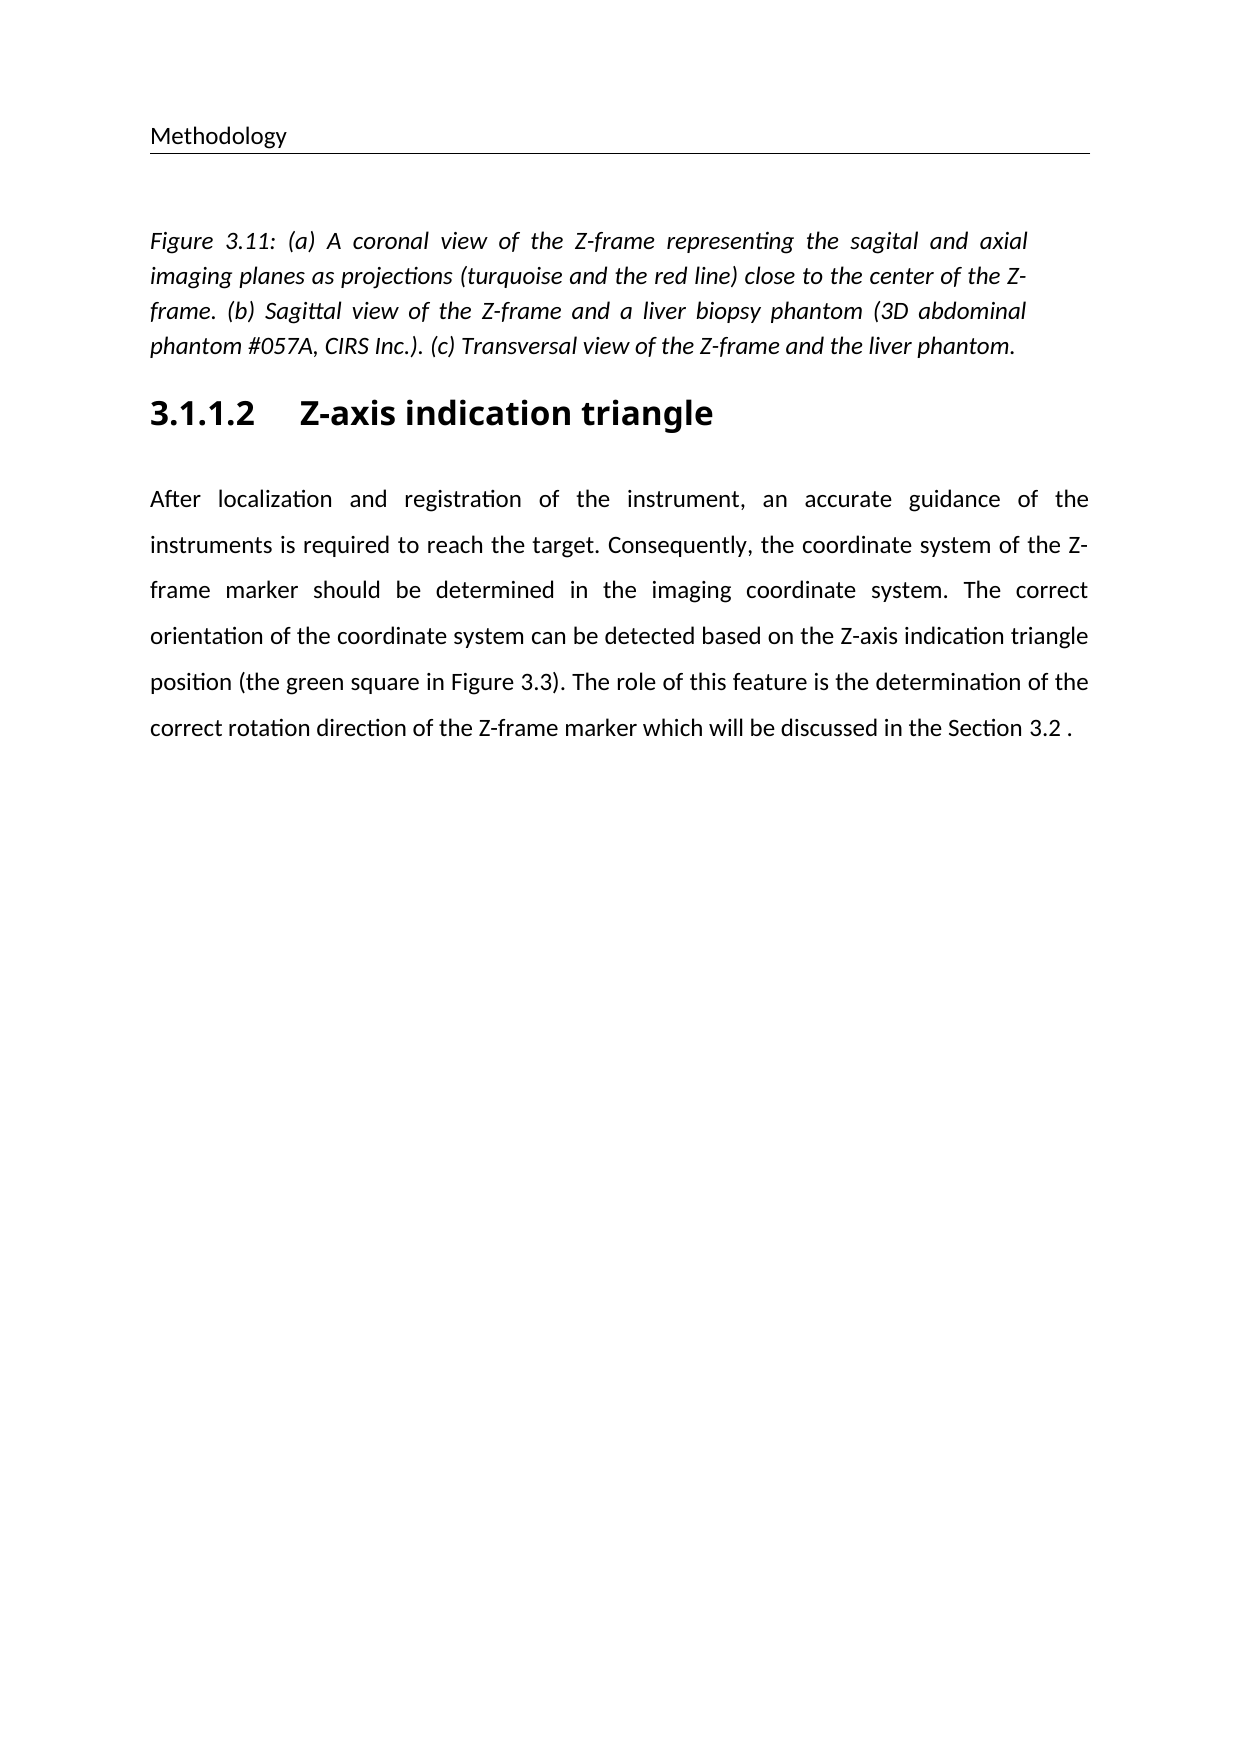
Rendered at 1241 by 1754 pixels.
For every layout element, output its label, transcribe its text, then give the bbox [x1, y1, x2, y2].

subtitle Z-axis indication triangle [150, 390, 1090, 435]
text After localization and registration of the instrument, an accurate guidance of the instruments is required to reach the target. Consequently, the coordinate system of the Z-frame marker should be determined in the imaging coordinate system. The correct orientation of the coordinate system can be detected based on the Z-axis indication triangle position (the green square in Figure 3.3). The role of this feature is the determination of the correct rotation direction of the Z-frame marker which will be discussed in the Section ‎3.2 . [150, 483, 1090, 742]
